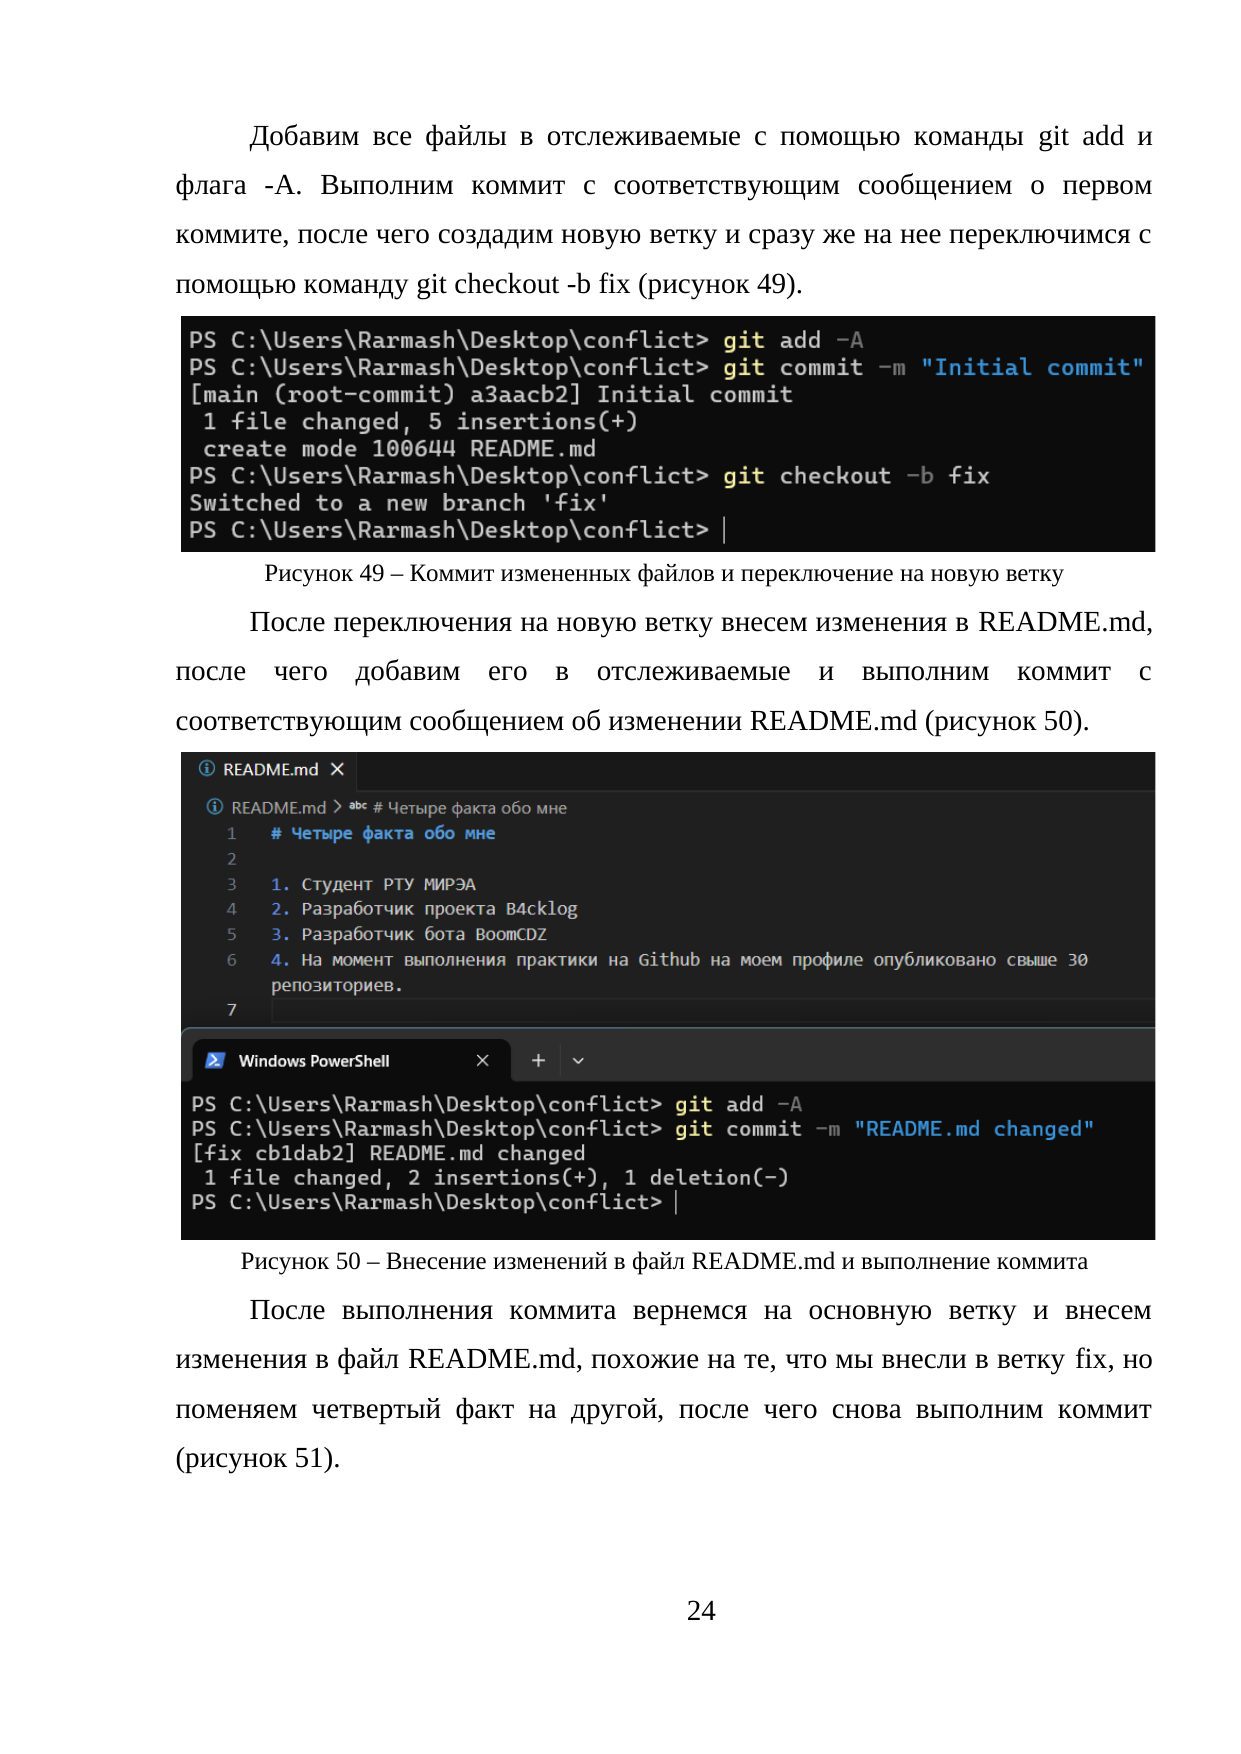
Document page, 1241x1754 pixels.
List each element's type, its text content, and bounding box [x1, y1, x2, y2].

text Рисунок 49 – Коммит измененных файлов и переключение на новую ветку [177, 558, 1152, 587]
text Добавим все файлы в отслеживаемые с помощью команды git add и флага -A. Выполним коммит с соответствующим сообщением о первом коммите, после чего создадим новую ветку и сразу же на нее переключимся с помощью команду git checkout -b fix (рисунок 49). [175, 118, 1153, 299]
picture [181, 316, 1156, 552]
text После выполнения коммита вернемся на основную ветку и внесем изменения в файл README.md, похожие на те, что мы внесли в ветку fix, но поменяем четвертый факт на другой, после чего снова выполним коммит (рисунок 51). [175, 1292, 1153, 1474]
picture [181, 752, 1156, 1240]
text Рисунок 50 – Внесение изменений в файл README.md и выполнение коммита [177, 1246, 1152, 1275]
text После переключения на новую ветку внесем изменения в README.md, после чего добавим его в отслеживаемые и выполним коммит с соответствующим сообщением об изменении README.md (рисунок 50). [175, 604, 1153, 736]
